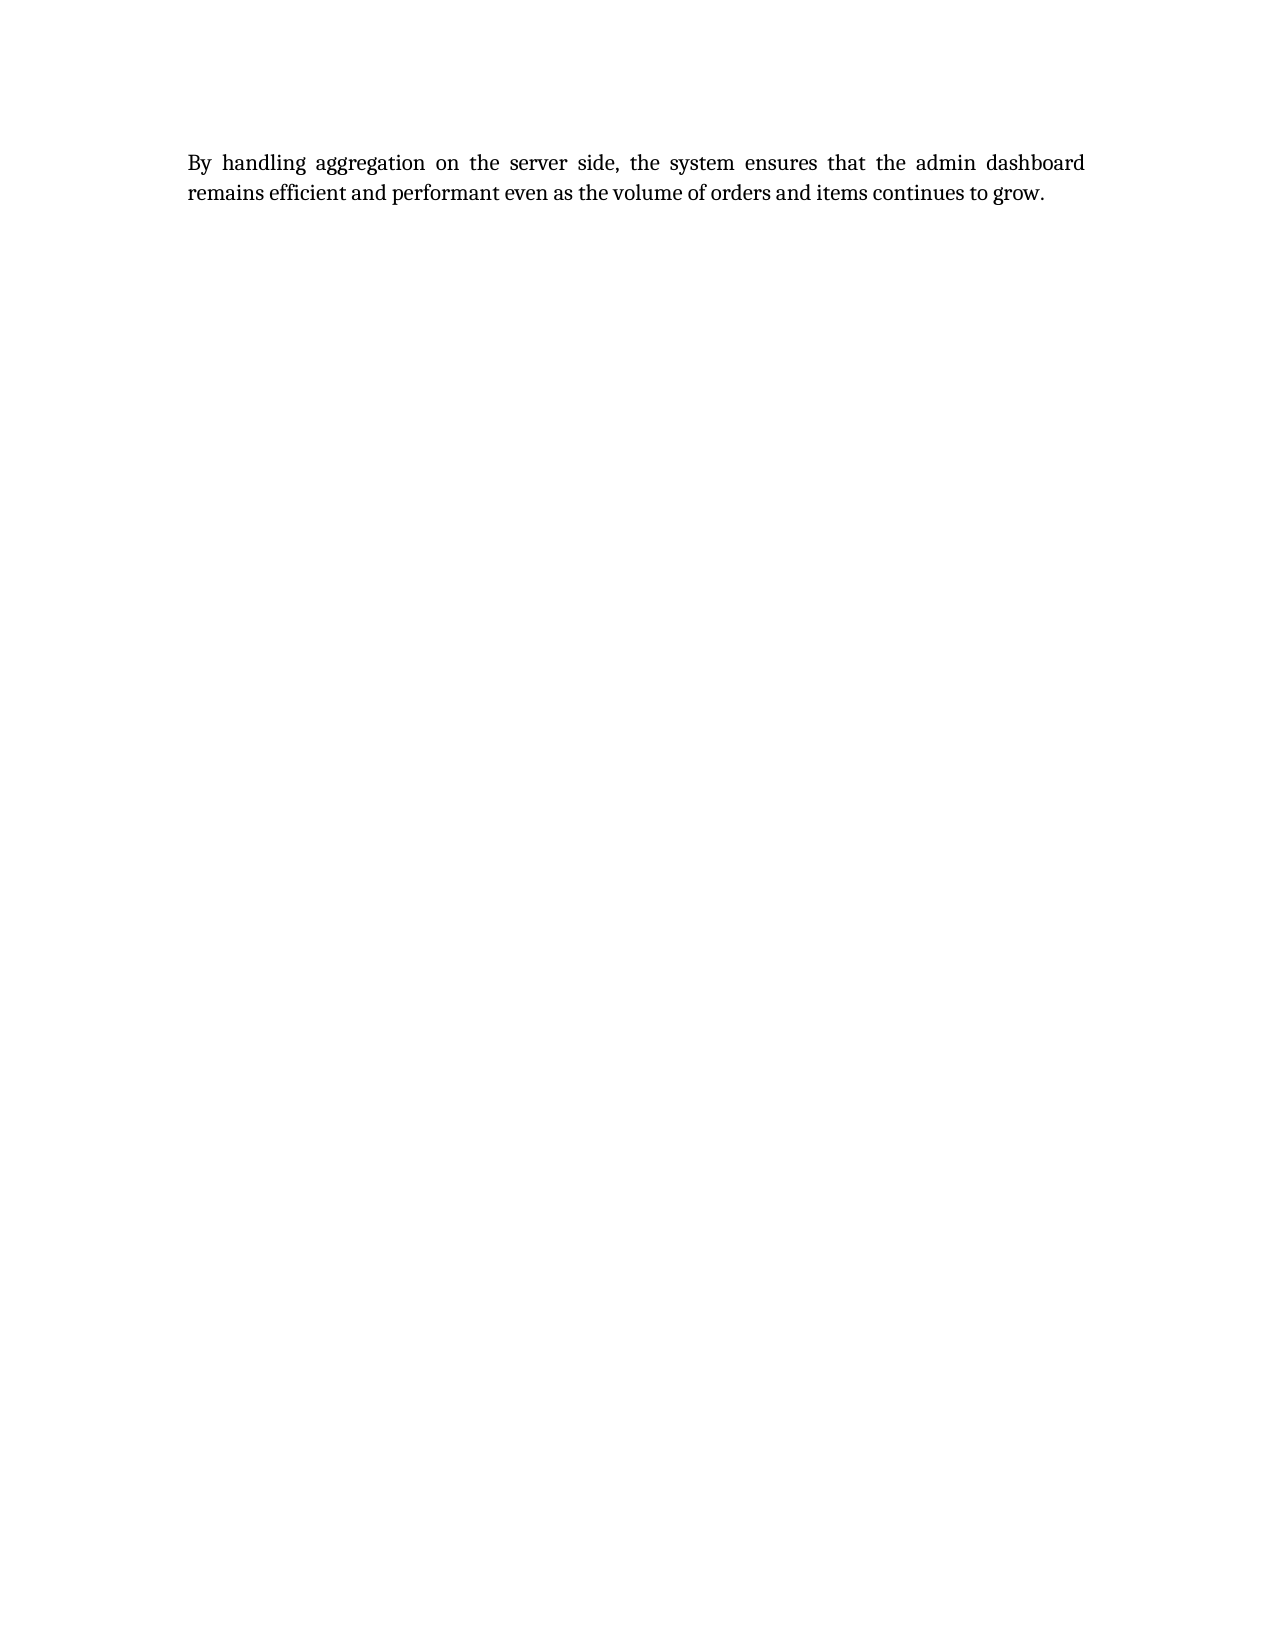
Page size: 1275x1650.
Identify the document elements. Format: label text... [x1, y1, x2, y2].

text By handling aggregation on the server side, the system ensures that the admin dashboard remains efficient and performant even as the volume of orders and items continues to grow. [187, 150, 1087, 207]
